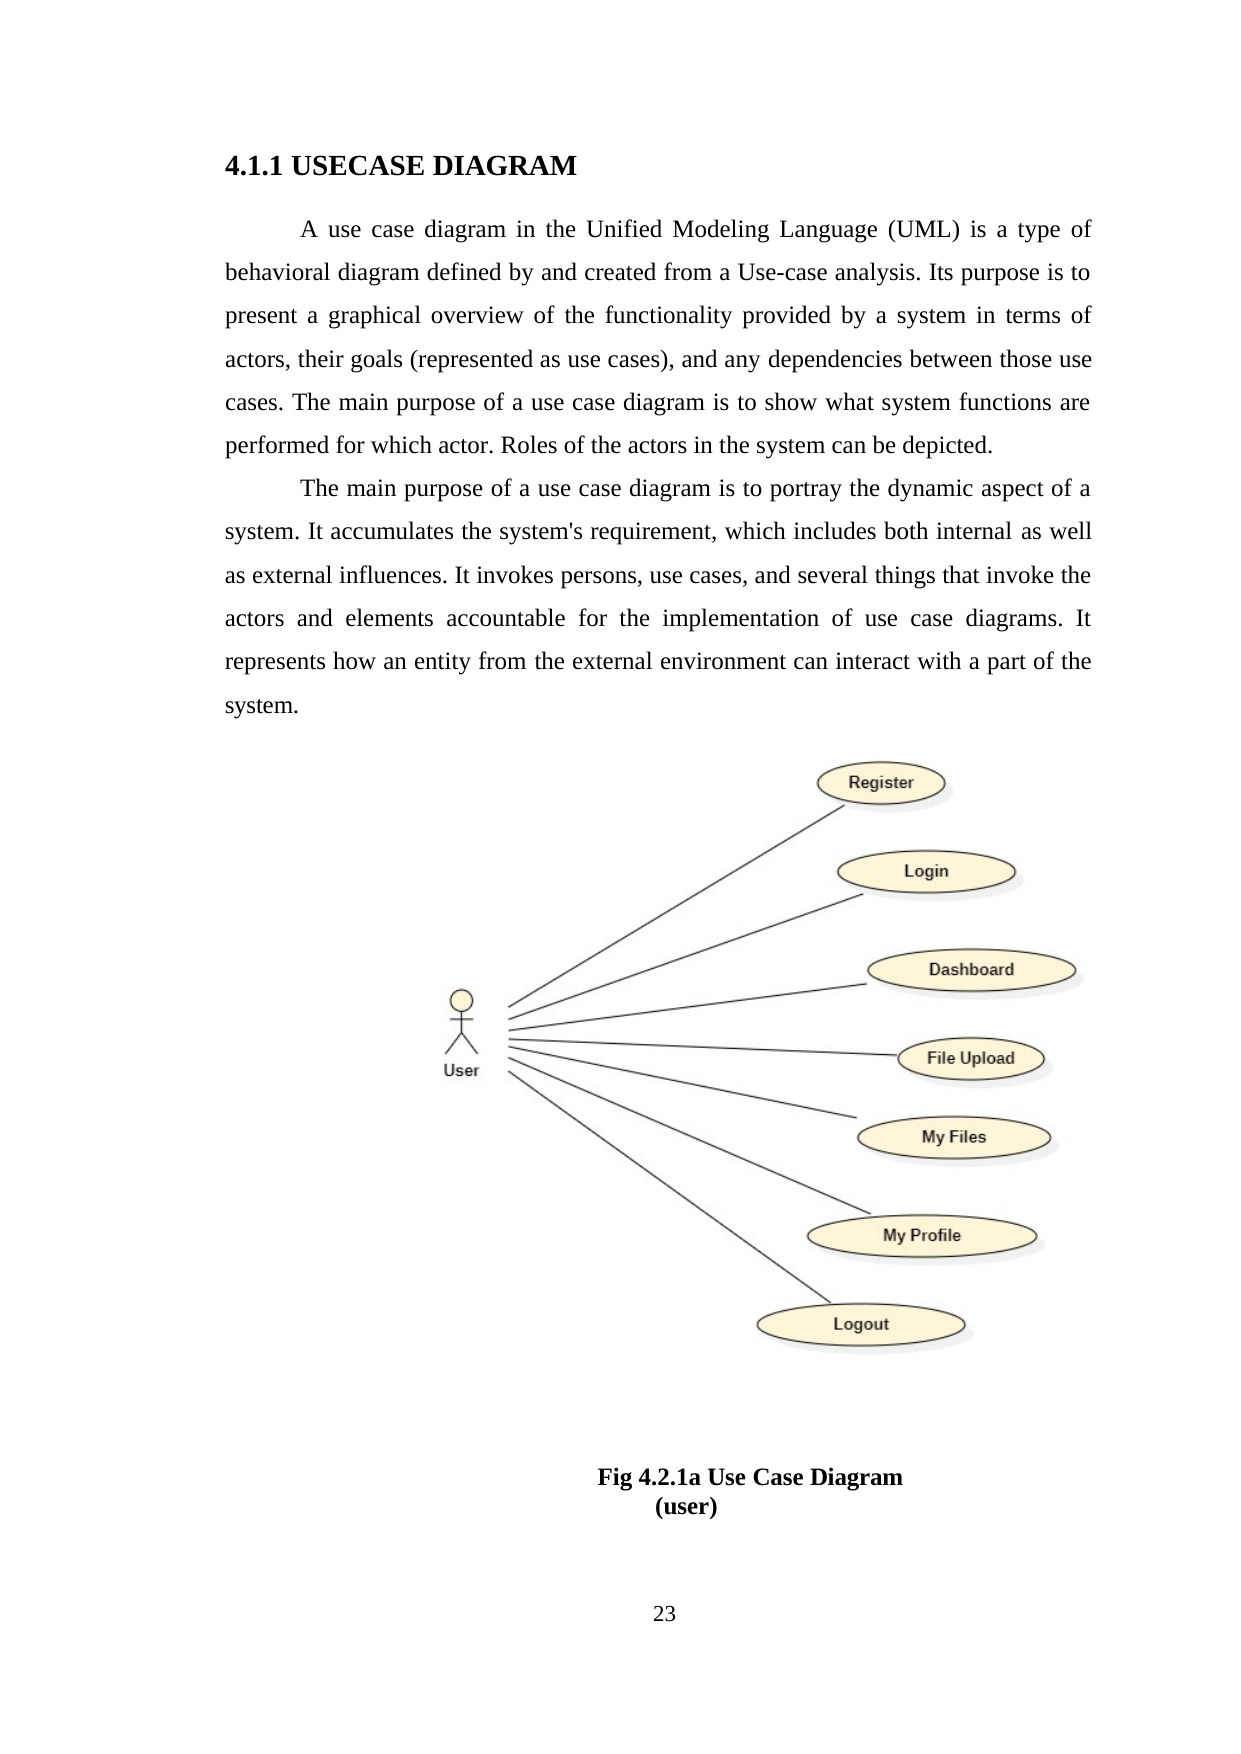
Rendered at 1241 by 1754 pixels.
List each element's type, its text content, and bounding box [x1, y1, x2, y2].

text Fig 4.2.1a Use Case Diagram [263, 1462, 1138, 1491]
subtitle USECASE DIAGRAM [225, 148, 1152, 181]
text (user) [177, 1491, 1152, 1520]
picture [403, 751, 1126, 1395]
text The main purpose of a use case diagram is to portray the dynamic aspect of a system. It accumulates the system's requirement, which includes both internal as well as external influences. It invokes persons, use cases, and several things that invoke the actors and elements accountable for the implementation of use case diagrams. It represents how an entity from the external environment can interact with a part of the system. [224, 473, 1092, 718]
text A use case diagram in the Unified Modeling Language (UML) is a type of behavioral diagram defined by and created from a Use-case analysis. Its purpose is to present a graphical overview of the functionality provided by a system in terms of actors, their goals (represented as use cases), and any dependencies between those use cases. The main purpose of a use case diagram is to show what system functions are performed for which actor. Roles of the actors in the system can be depicted. [225, 214, 1092, 459]
